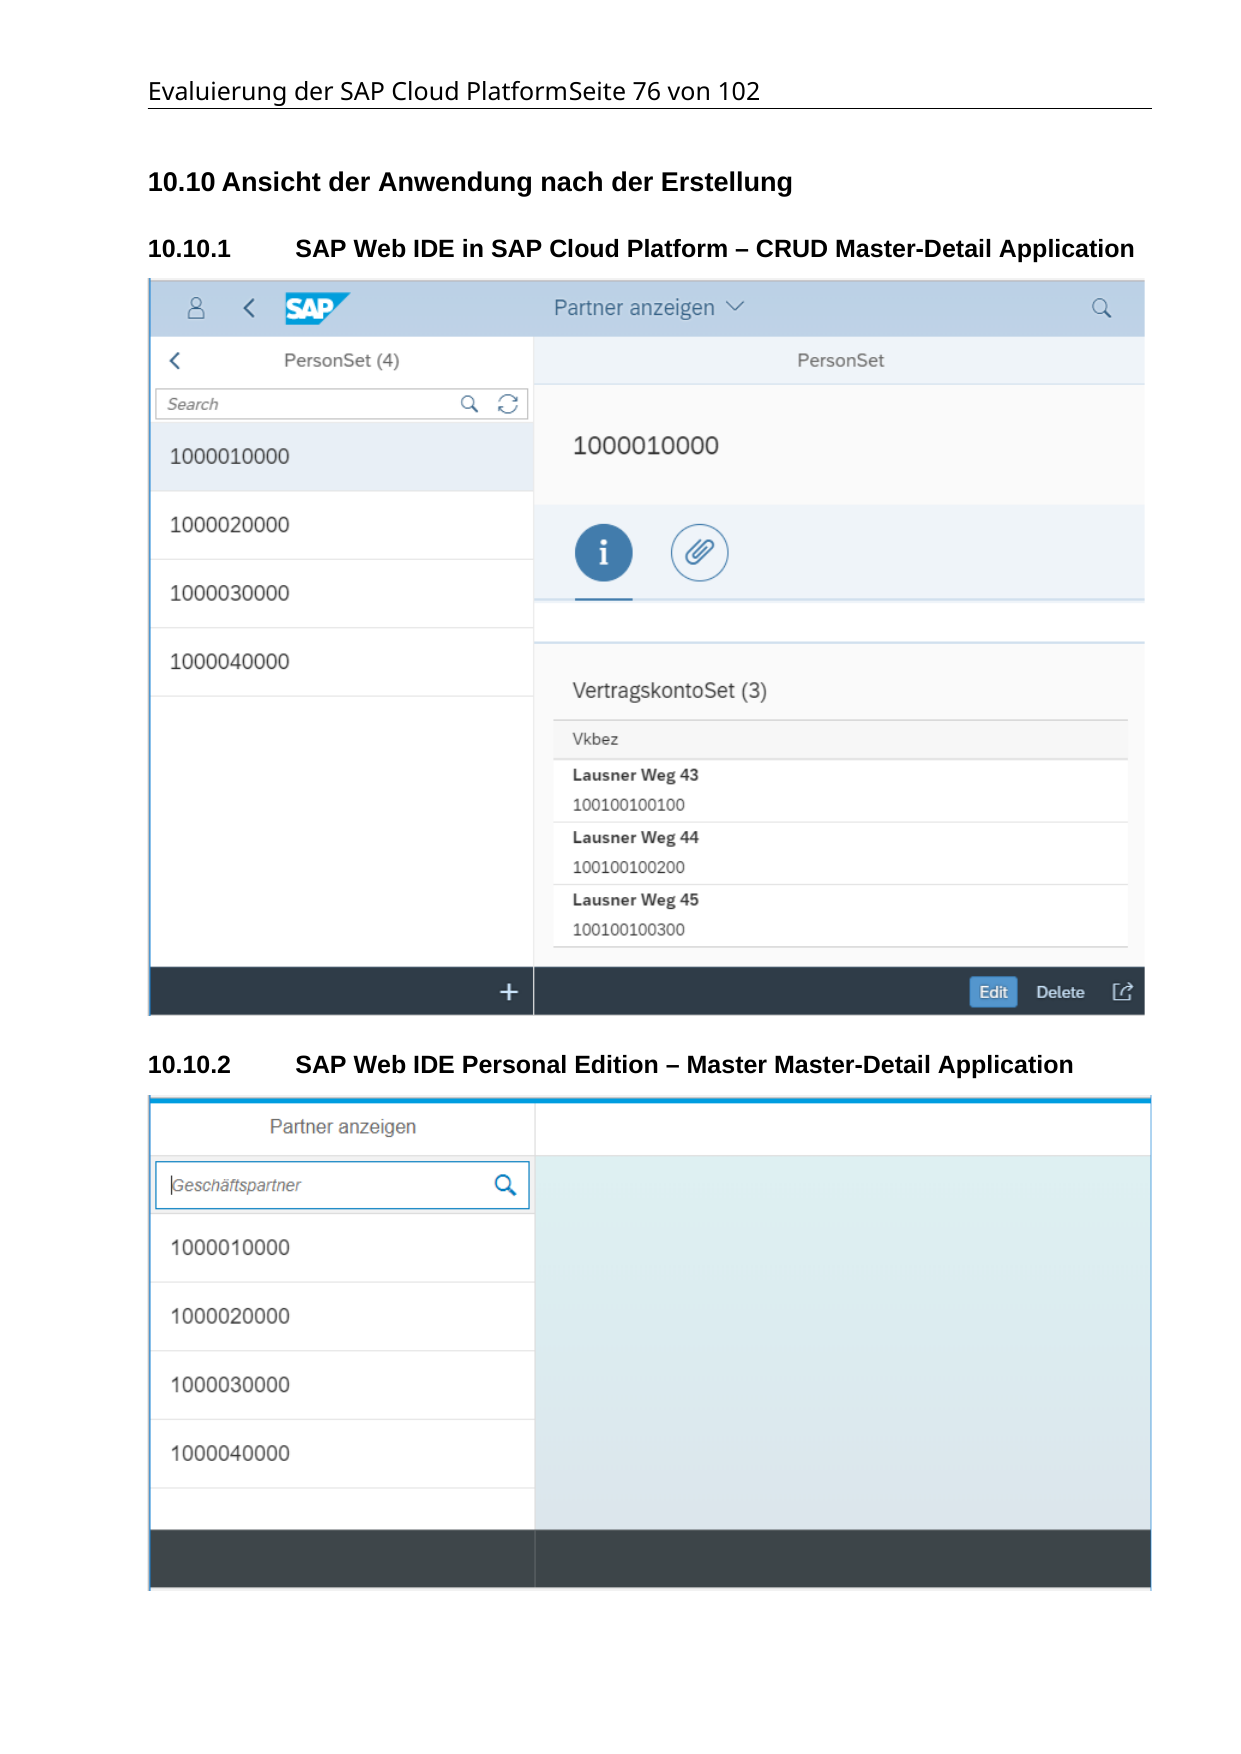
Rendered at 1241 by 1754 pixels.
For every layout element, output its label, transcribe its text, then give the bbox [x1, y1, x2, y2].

subtitle Ansicht der Anwendung nach der Erstellung [148, 166, 1152, 197]
subtitle SAP Web IDE Personal Edition – Master Master-Detail Application [148, 1051, 1152, 1079]
subtitle SAP Web IDE in SAP Cloud Platform – CRUD Master-Detail Application [148, 234, 1152, 262]
picture [147, 1095, 1152, 1591]
picture [147, 278, 1145, 1016]
